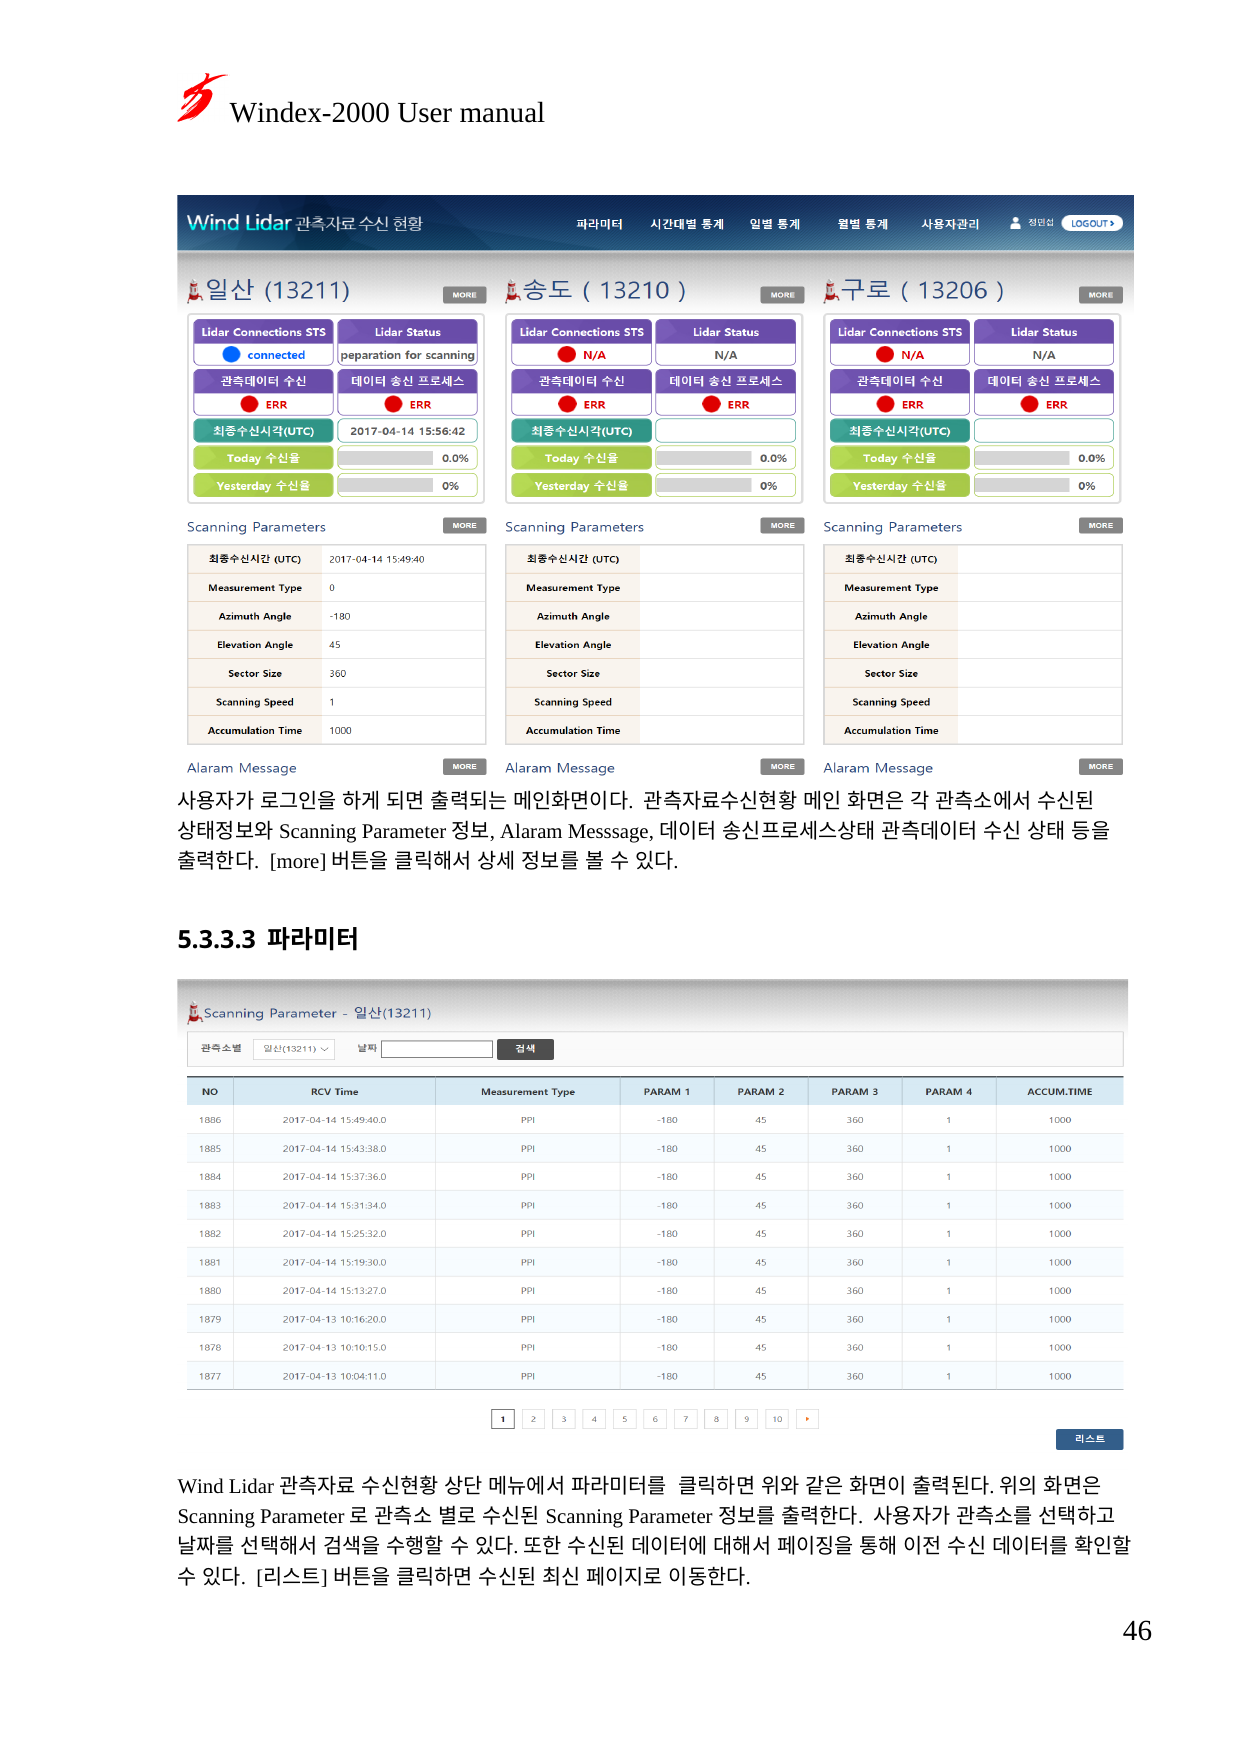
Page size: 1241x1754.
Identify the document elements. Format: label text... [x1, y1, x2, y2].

picture [177, 979, 1129, 1470]
text 사용자가 로그인을 하게 되면 출력되는 메인화면이다. 관측자료수신현황 메인 화면은 각 관측소에서 수신된 상태정보와 Scanning Parameter 정보, Alaram Messsage, 데이터 송신프로세스상태 관측데이터 수신 상태 등을 출력한다. [more] 버튼을 클릭해서 상세 정보를 볼 수 있다. [177, 784, 1152, 874]
text Wind Lidar 관측자료 수신현황 상단 메뉴에서 파라미터를 클릭하면 위와 같은 화면이 출력된다. 위의 화면은 Scanning Parameter 로 관측소 별로 수신된 Scanning Parameter 정보를 출력한다. 사용자가 관측소를 선택하고 날짜를 선택해서 검색을 수행할 수 있다. 또한 수신된 데이터에 대해서 페이징을 통해 이전 수신 데이터를 확인할 수 있다. [리스트] 버튼을 클릭하면 수신된 최신 페이지로 이동한다. [177, 1469, 1152, 1590]
picture [177, 73, 230, 122]
picture [177, 195, 1134, 784]
text 파라미터 [177, 919, 1152, 956]
